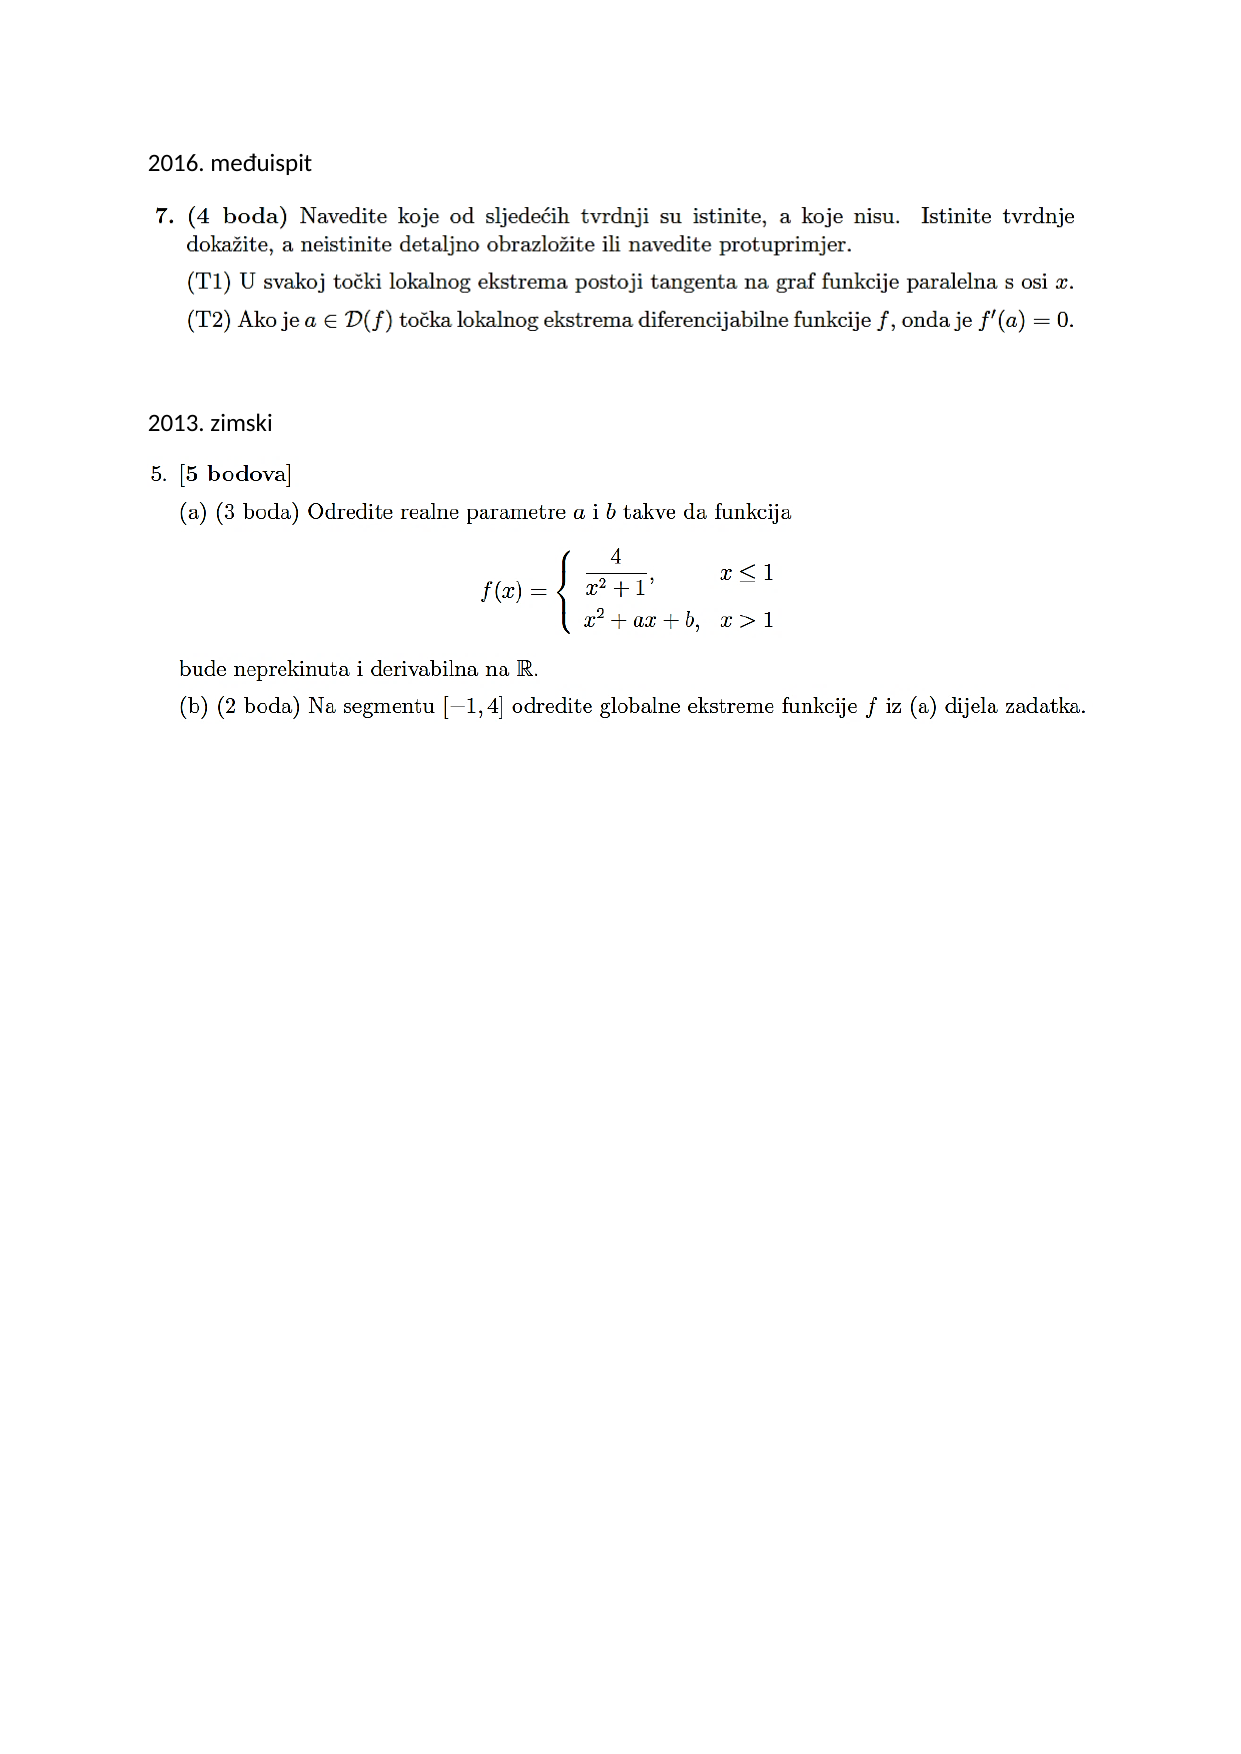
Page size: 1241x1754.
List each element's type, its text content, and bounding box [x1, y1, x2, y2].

picture [147, 197, 1093, 339]
text 2013. zimski [148, 407, 1093, 437]
picture [147, 456, 1093, 724]
text 2016. međuispit [148, 148, 1093, 178]
